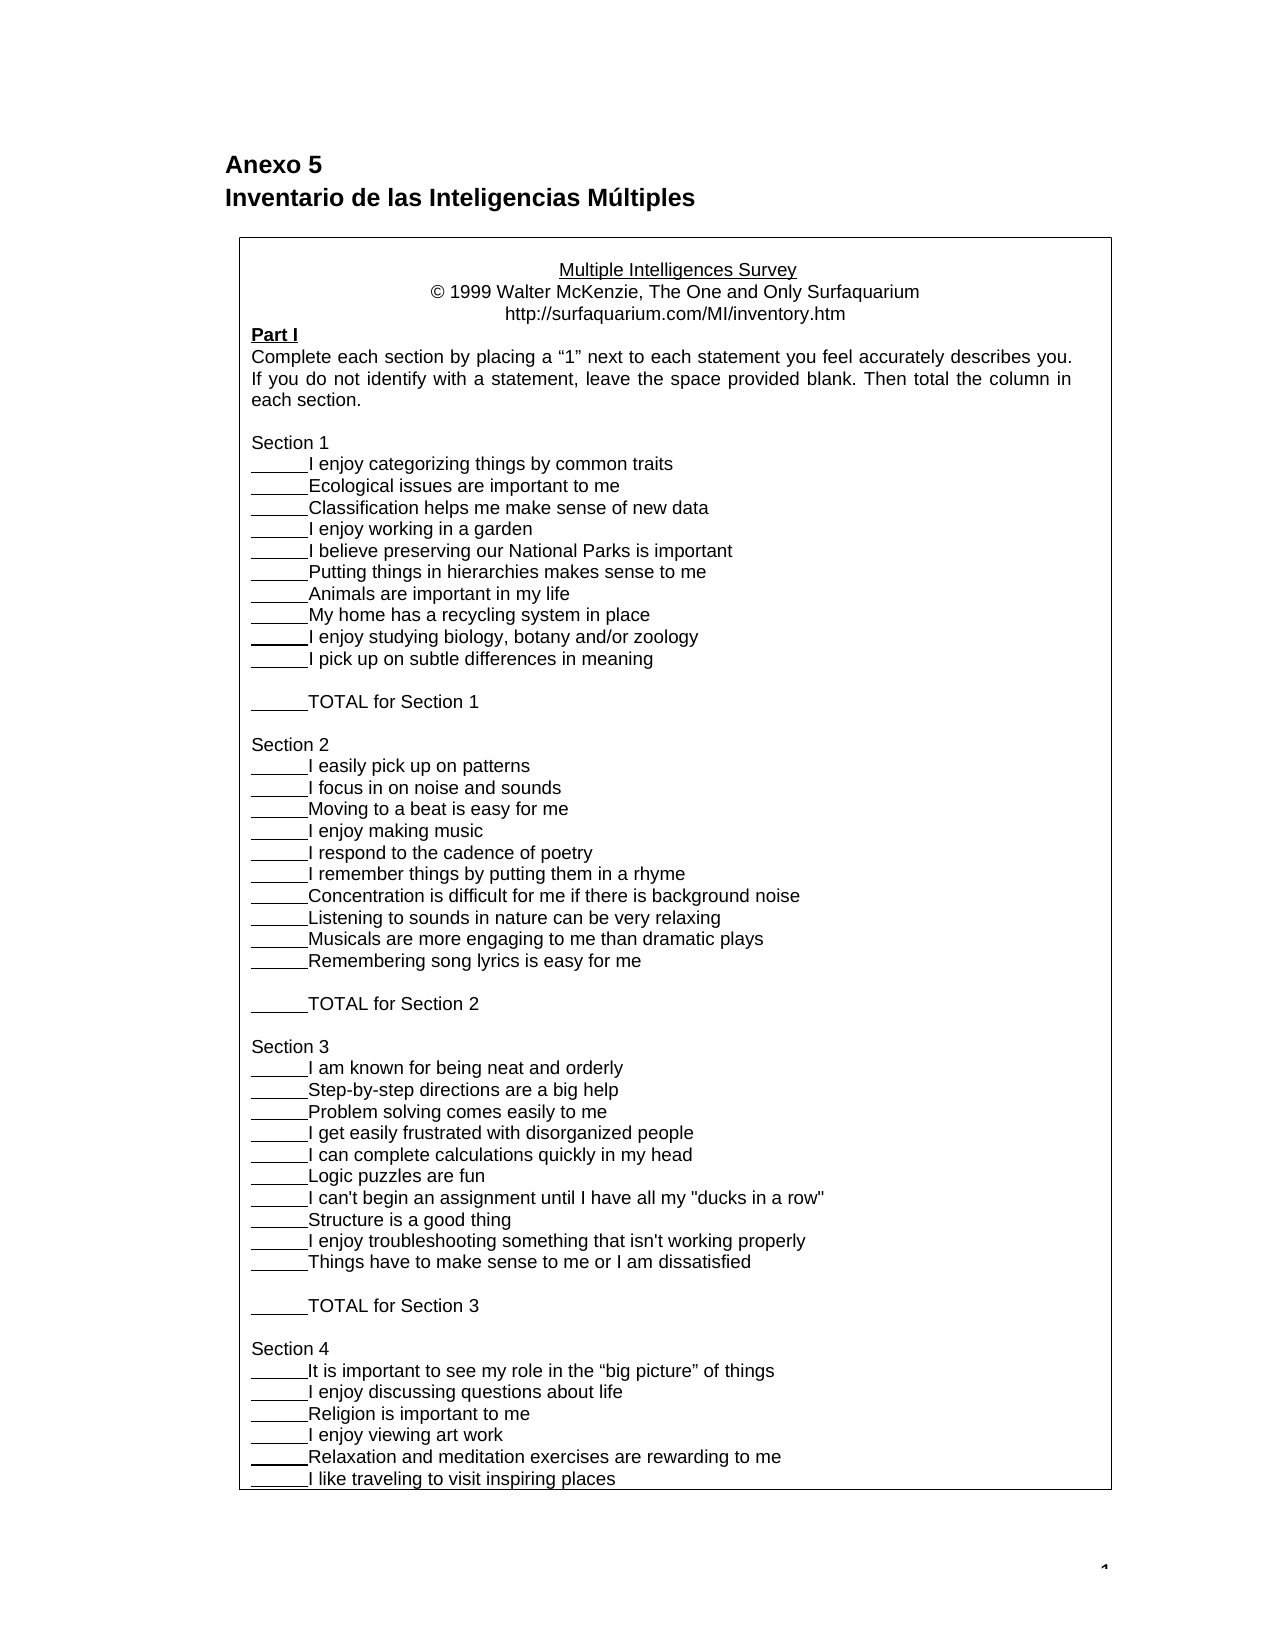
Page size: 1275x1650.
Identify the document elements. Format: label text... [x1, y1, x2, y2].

text I enjoy working in a garden [251, 518, 1275, 540]
text I pick up on subtle differences in meaning [251, 648, 1275, 669]
text Section 4 [251, 1338, 1275, 1360]
text Step-by-step directions are a big help [251, 1079, 1275, 1101]
text Inventario de las Inteligencias Múltiples [225, 183, 1275, 212]
text I like traveling to visit inspiring places [251, 1468, 1275, 1489]
text Moving to a beat is easy for me [251, 799, 1275, 820]
text I believe preserving our National Parks is important [251, 540, 1275, 561]
text It is important to see my role in the “big picture” of things [251, 1360, 1275, 1381]
text Complete each section by placing a “1” next to each statement you feel accurately describes you. If you do not identify with a statement, leave the space provided blank. Then total the column in each section. [251, 346, 1073, 410]
text Concentration is difficult for me if there is background noise [251, 885, 1275, 907]
text Things have to make sense to me or I am dissatisfied [251, 1252, 1275, 1273]
text Multiple Intelligences Survey [559, 259, 1275, 281]
text Listening to sounds in nature can be very relaxing [251, 907, 1275, 928]
text Classification helps me make sense of new data [251, 497, 1275, 518]
text I can't begin an assignment until I have all my "ducks in a row" [251, 1187, 1275, 1209]
text Problem solving comes easily to me [251, 1101, 1275, 1122]
text Section 2 [251, 734, 1275, 756]
text I respond to the cadence of poetry [251, 842, 1275, 863]
text Musicals are more engaging to me than dramatic plays [251, 928, 1275, 950]
text I can complete calculations quickly in my head [251, 1144, 1275, 1165]
text I remember things by putting them in a rhyme [251, 863, 1275, 885]
subtitle Anexo 5 [225, 150, 1275, 178]
text Relaxation and meditation exercises are rewarding to me [251, 1446, 1275, 1468]
text I focus in on noise and sounds [251, 777, 1275, 799]
text I enjoy discussing questions about life [251, 1381, 1275, 1403]
text TOTAL for Section 2 [251, 993, 1275, 1014]
text Part I [251, 324, 302, 345]
text Logic puzzles are fun [251, 1165, 1275, 1187]
text I enjoy categorizing things by common traits [251, 453, 1275, 475]
text © 1999 Walter McKenzie, The One and Only Surfaquarium http://surfaquarium.com/MI/inventory.htm [431, 281, 920, 324]
text I enjoy viewing art work [251, 1424, 1275, 1446]
text Religion is important to me [251, 1403, 1275, 1424]
text I easily pick up on patterns [251, 756, 1275, 777]
text I enjoy studying biology, botany and/or zoology [251, 626, 1275, 648]
text Putting things in hierarchies makes sense to me [251, 562, 1275, 583]
text I get easily frustrated with disorganized people [251, 1122, 1275, 1144]
text Section 3 [251, 1036, 1275, 1058]
text I enjoy troubleshooting something that isn't working properly [251, 1230, 1275, 1252]
text My home has a recycling system in place [251, 605, 1275, 626]
text Animals are important in my life [251, 583, 1275, 605]
text I am known for being neat and orderly [251, 1058, 1275, 1079]
text TOTAL for Section 1 [251, 691, 1275, 712]
text Remembering song lyrics is easy for me [251, 950, 1275, 971]
text Structure is a good thing [251, 1209, 1275, 1230]
text Ecological issues are important to me [251, 475, 1275, 497]
text TOTAL for Section 3 [251, 1295, 1275, 1317]
text Section 1 [251, 432, 1275, 453]
text I enjoy making music [251, 820, 1275, 842]
